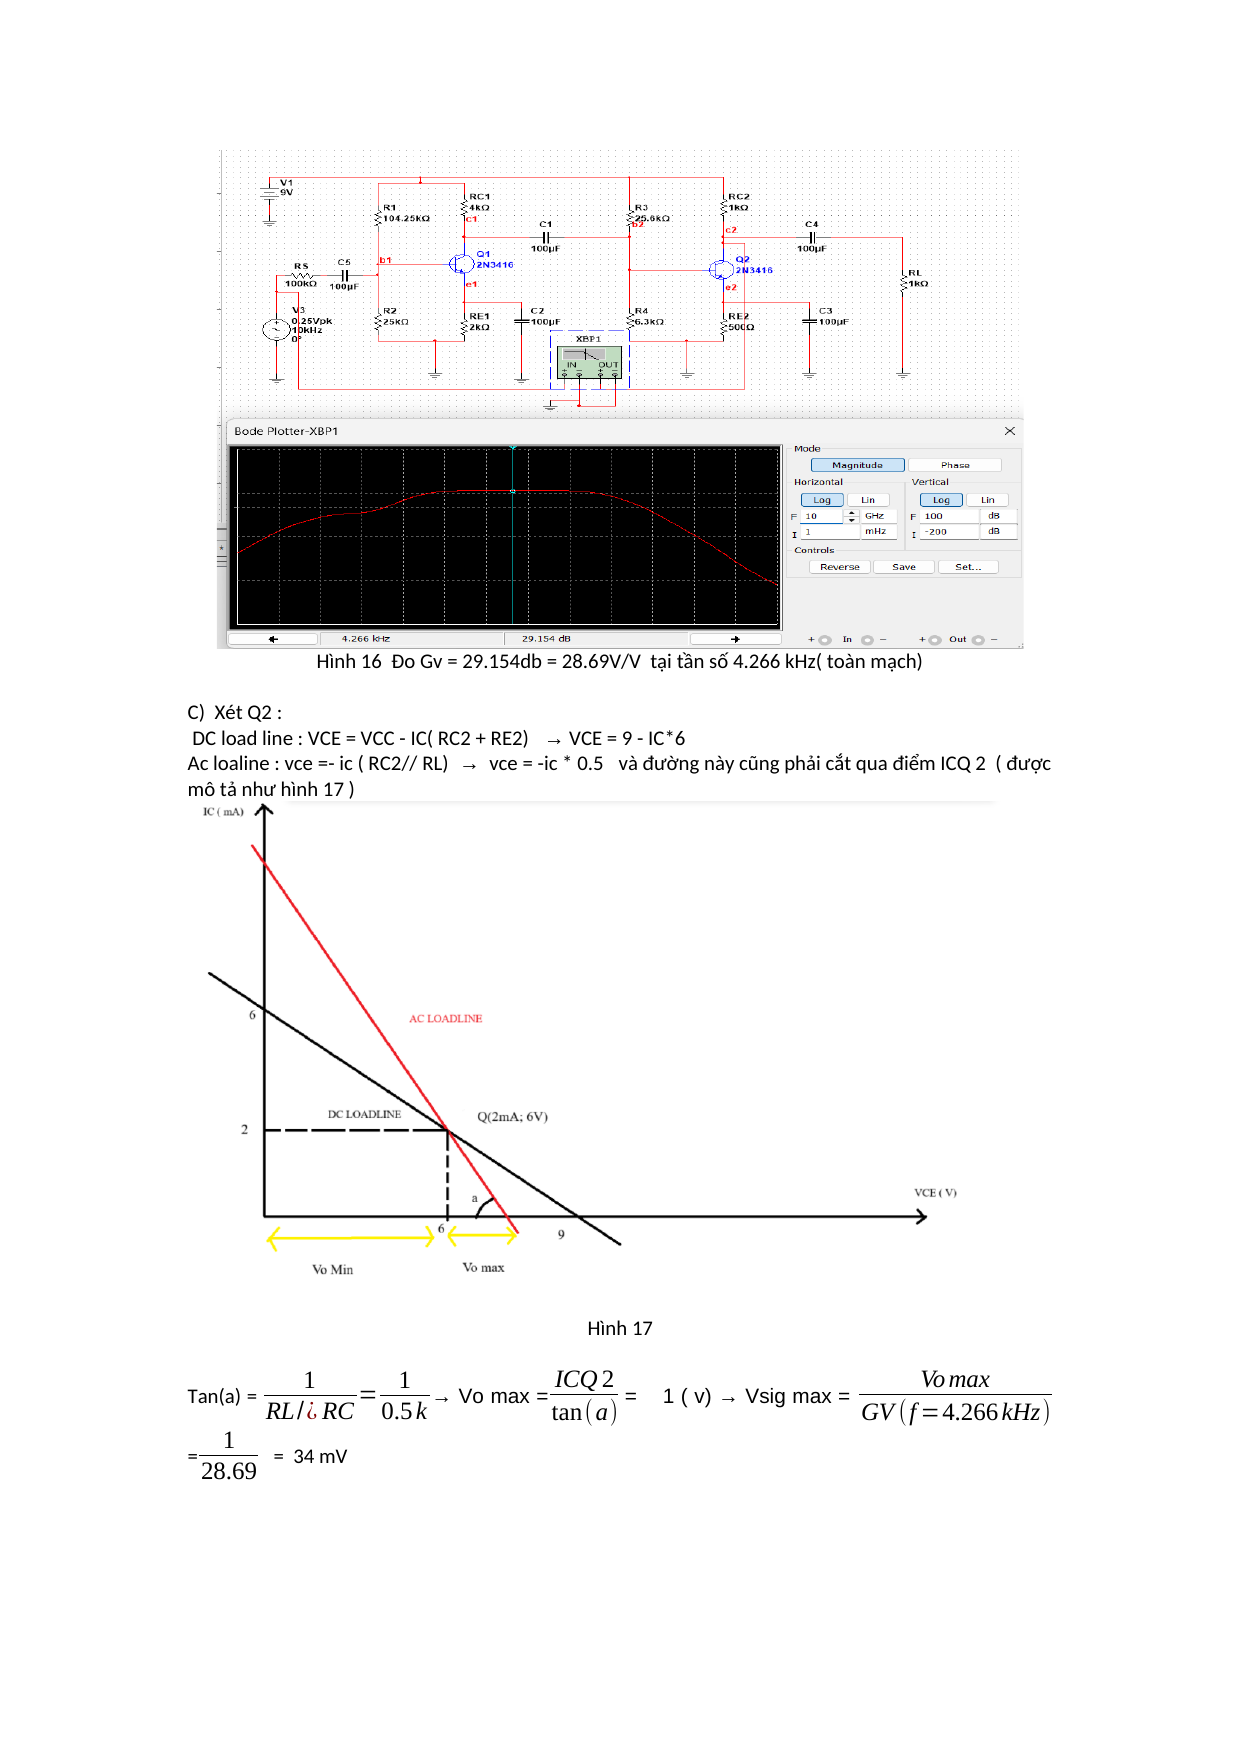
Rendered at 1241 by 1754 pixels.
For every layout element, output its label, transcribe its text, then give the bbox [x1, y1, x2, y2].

list Xét Q2 : [187, 699, 1053, 725]
text DC load line : VCE = VCC - IC( RC2 + RE2) → VCE = 9 - IC*6 [187, 725, 1053, 750]
text Ac loaline : vce =- ic ( RC2// RL) → vce = -ic * 0.5 và đường này cũng phải cắt qua điểm ICQ 2 ( được mô tả như hình 17 ) [187, 750, 1053, 801]
picture [216, 150, 1024, 649]
picture [187, 801, 1053, 1290]
text Hình 16 Đo Gv = 29.154db = 28.69V/V tại tần số 4.266 kHz( toàn mạch) [187, 649, 1053, 674]
text Hình 17 [187, 1315, 1053, 1340]
text Tan(a) = → Vo max = = 1 ( v) → Vsig max = = = 34 mV [187, 1366, 1053, 1486]
